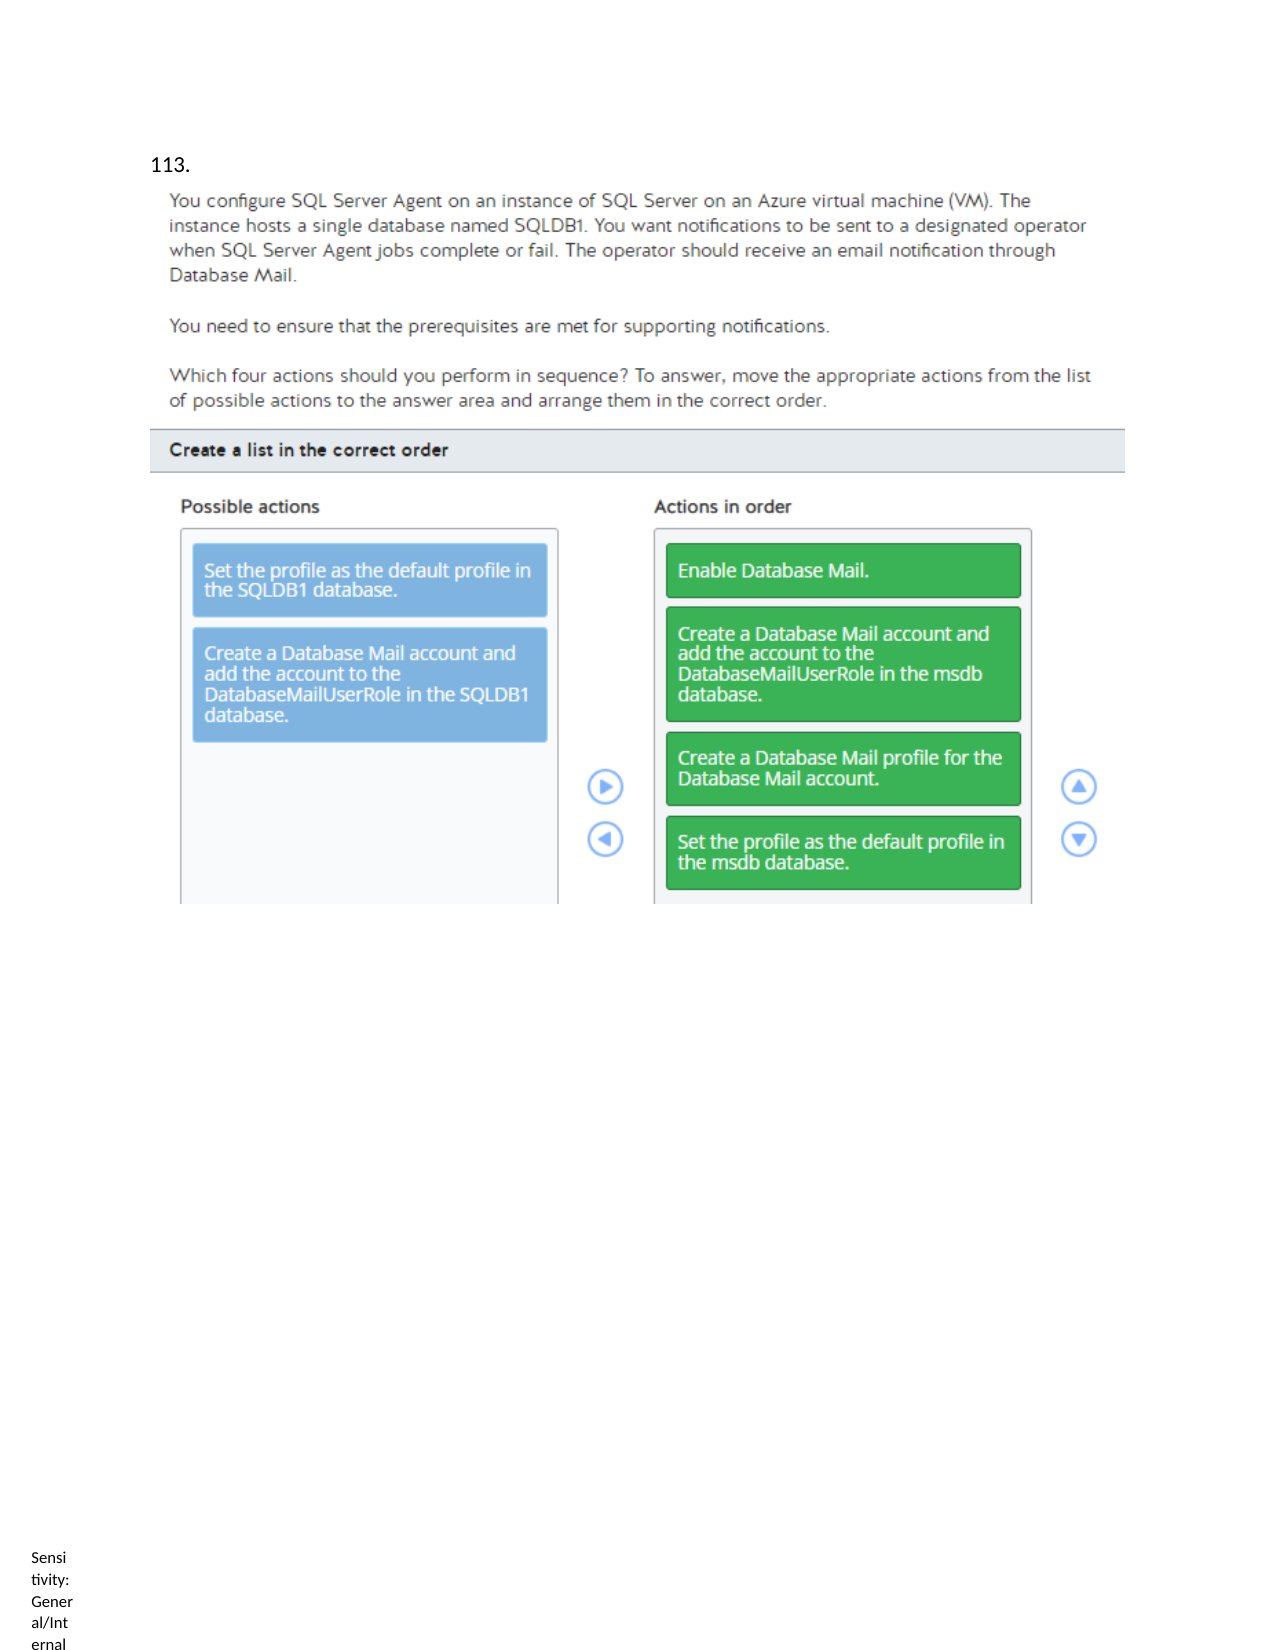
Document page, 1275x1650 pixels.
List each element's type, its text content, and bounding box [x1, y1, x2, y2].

text 113. [150, 150, 1125, 178]
picture [150, 178, 1125, 904]
